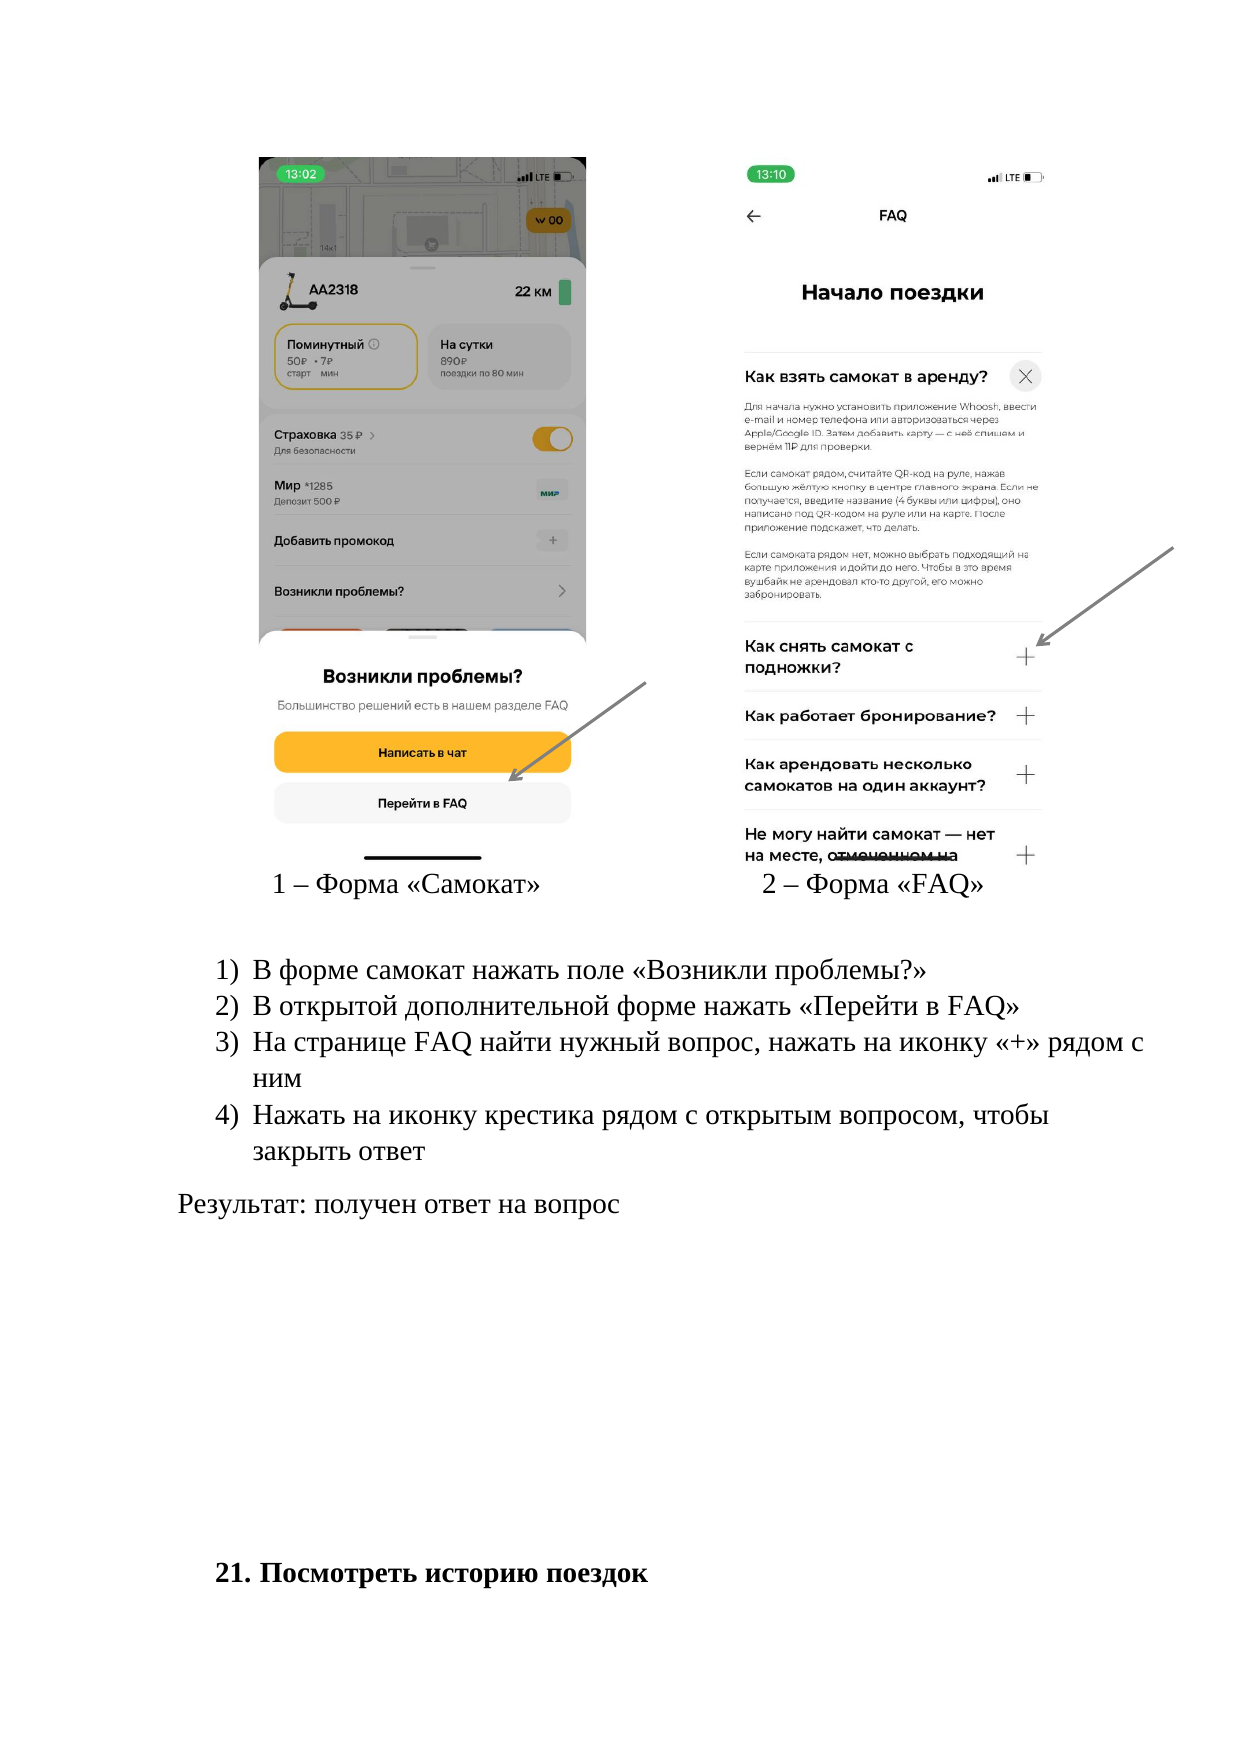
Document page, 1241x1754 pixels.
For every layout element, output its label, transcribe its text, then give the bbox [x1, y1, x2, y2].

picture [728, 157, 1057, 866]
text Результат: получен ответ на вопрос [177, 1186, 1152, 1219]
list В форме самокат нажать поле «Возникли проблемы?» [215, 952, 1152, 986]
list Посмотреть историю поездок [215, 1555, 1152, 1589]
list В открытой дополнительной форме нажать «Перейти в FAQ» [215, 988, 1152, 1022]
list Нажать на иконку крестика рядом с открытым вопросом, чтобы закрыть ответ [215, 1097, 1152, 1166]
table_cell 1 – Форма «Самокат» [177, 866, 635, 899]
table_cell 2 – Форма «FAQ» [635, 866, 1122, 899]
picture [258, 157, 587, 866]
table_header [177, 118, 635, 866]
list На странице FAQ найти нужный вопрос, нажать на иконку «+» рядом с ним [215, 1024, 1152, 1094]
table_header [635, 118, 1122, 866]
